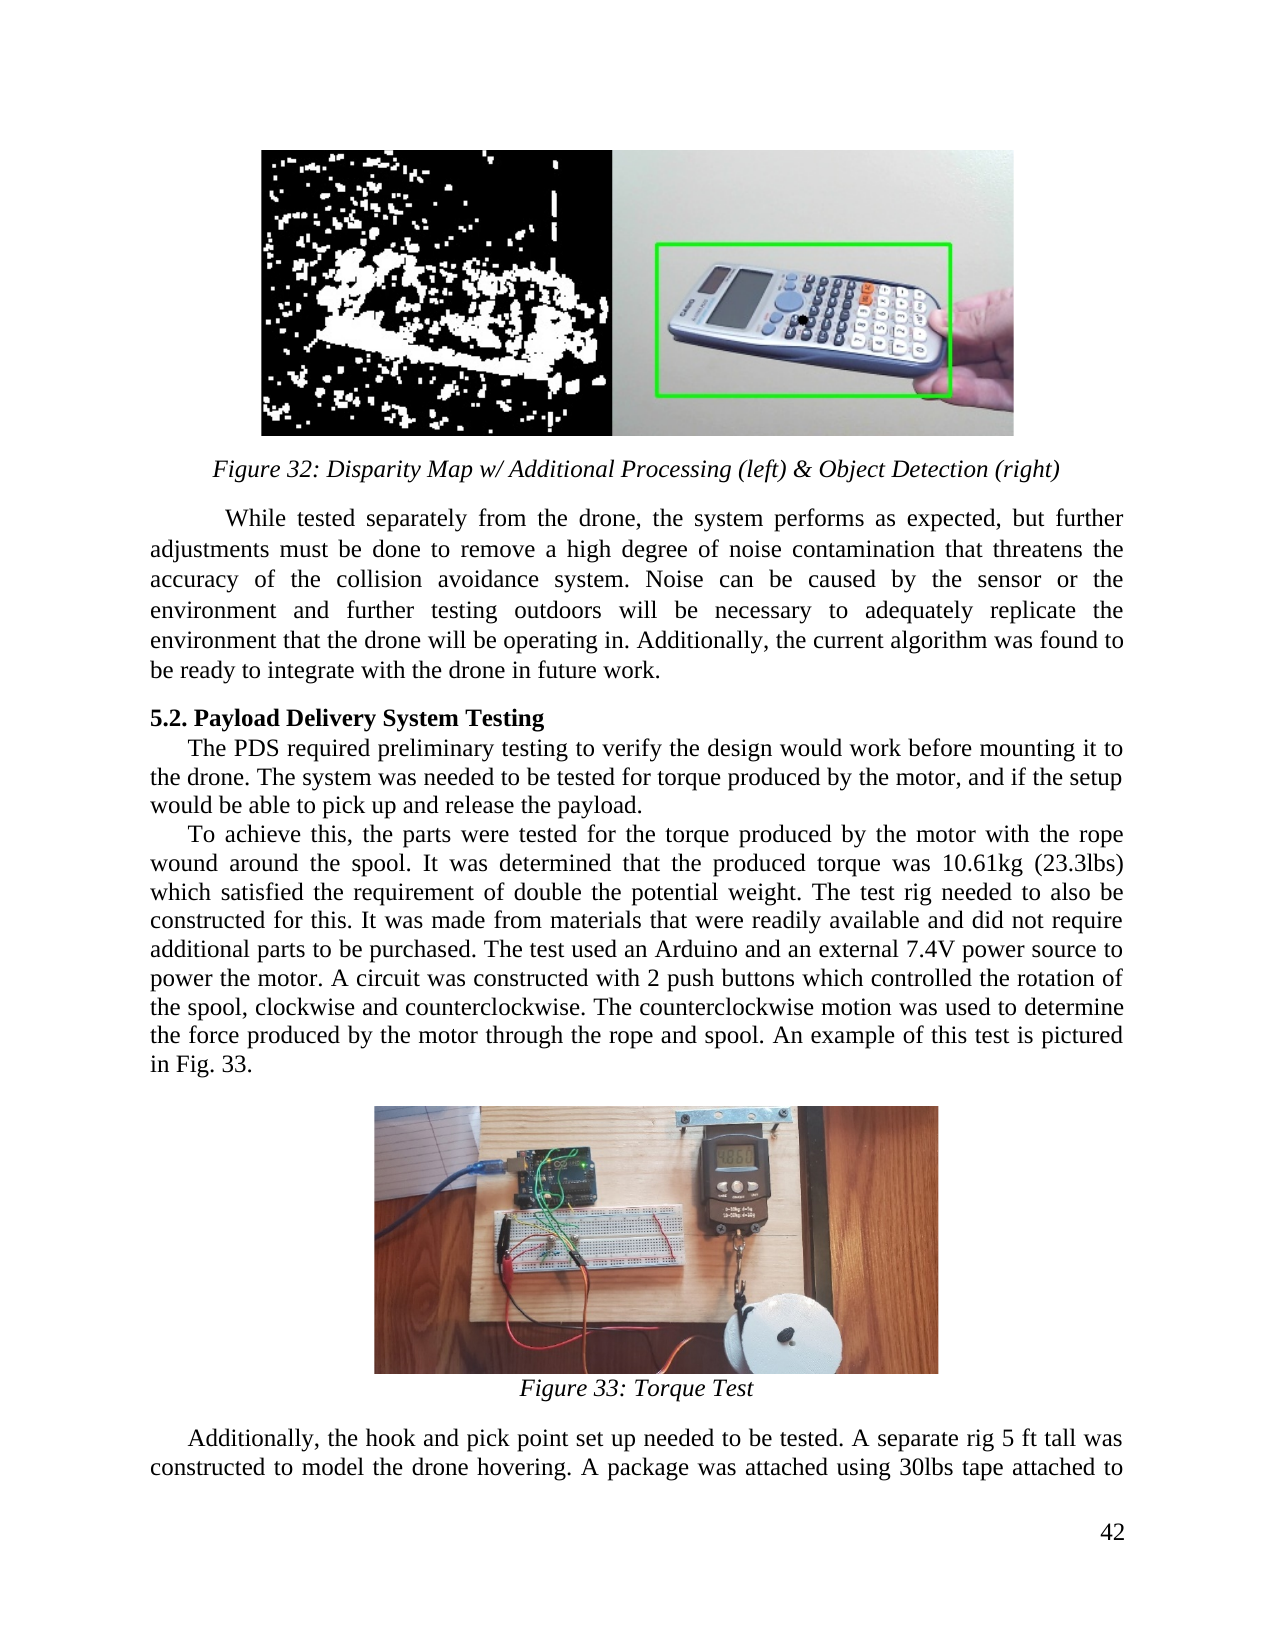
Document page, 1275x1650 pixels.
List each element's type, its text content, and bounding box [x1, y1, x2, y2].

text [150, 1423, 1125, 1481]
picture [374, 1106, 939, 1374]
text The PDS required preliminary testing to verify the design would work before mounting it to the drone. The system was needed to be tested for torque produced by the motor, and if the setup would be able to pick up and release the payload. [150, 733, 1125, 819]
subtitle 5.2. Payload Delivery System Testing [150, 703, 1125, 731]
text While tested separately from the drone, the system performs as expected, but further adjustments must be done to remove a high degree of noise contamination that threatens the accuracy of the collision avoidance system. Noise can be caused by the sensor or the environment and further testing outdoors will be necessary to adequately replicate the environment that the drone will be operating in. Additionally, the current algorithm was found to be ready to integrate with the drone in future work. [150, 503, 1125, 684]
text Figure 32: Disparity Map w/ Additional Processing (left) & Object Detection (right) [150, 454, 1125, 483]
text Figure 33: Torque Test [150, 1373, 1125, 1402]
text To achieve this, the parts were tested for the torque produced by the motor with the rope wound around the spool. It was determined that the produced torque was 10.61kg (23.3lbs) which satisfied the requirement of double the potential weight. The test rig needed to also be constructed for this. It was made from materials that were readily available and did not require additional parts to be purchased. The test used an Arduino and an external 7.4V power source to power the motor. A circuit was constructed with 2 push buttons which controlled the rotation of the spool, clockwise and counterclockwise. The counterclockwise motion was used to determine the force produced by the motor through the rope and spool. An example of this test is pictured in Fig. 33. [150, 819, 1125, 1078]
picture [261, 150, 1014, 436]
